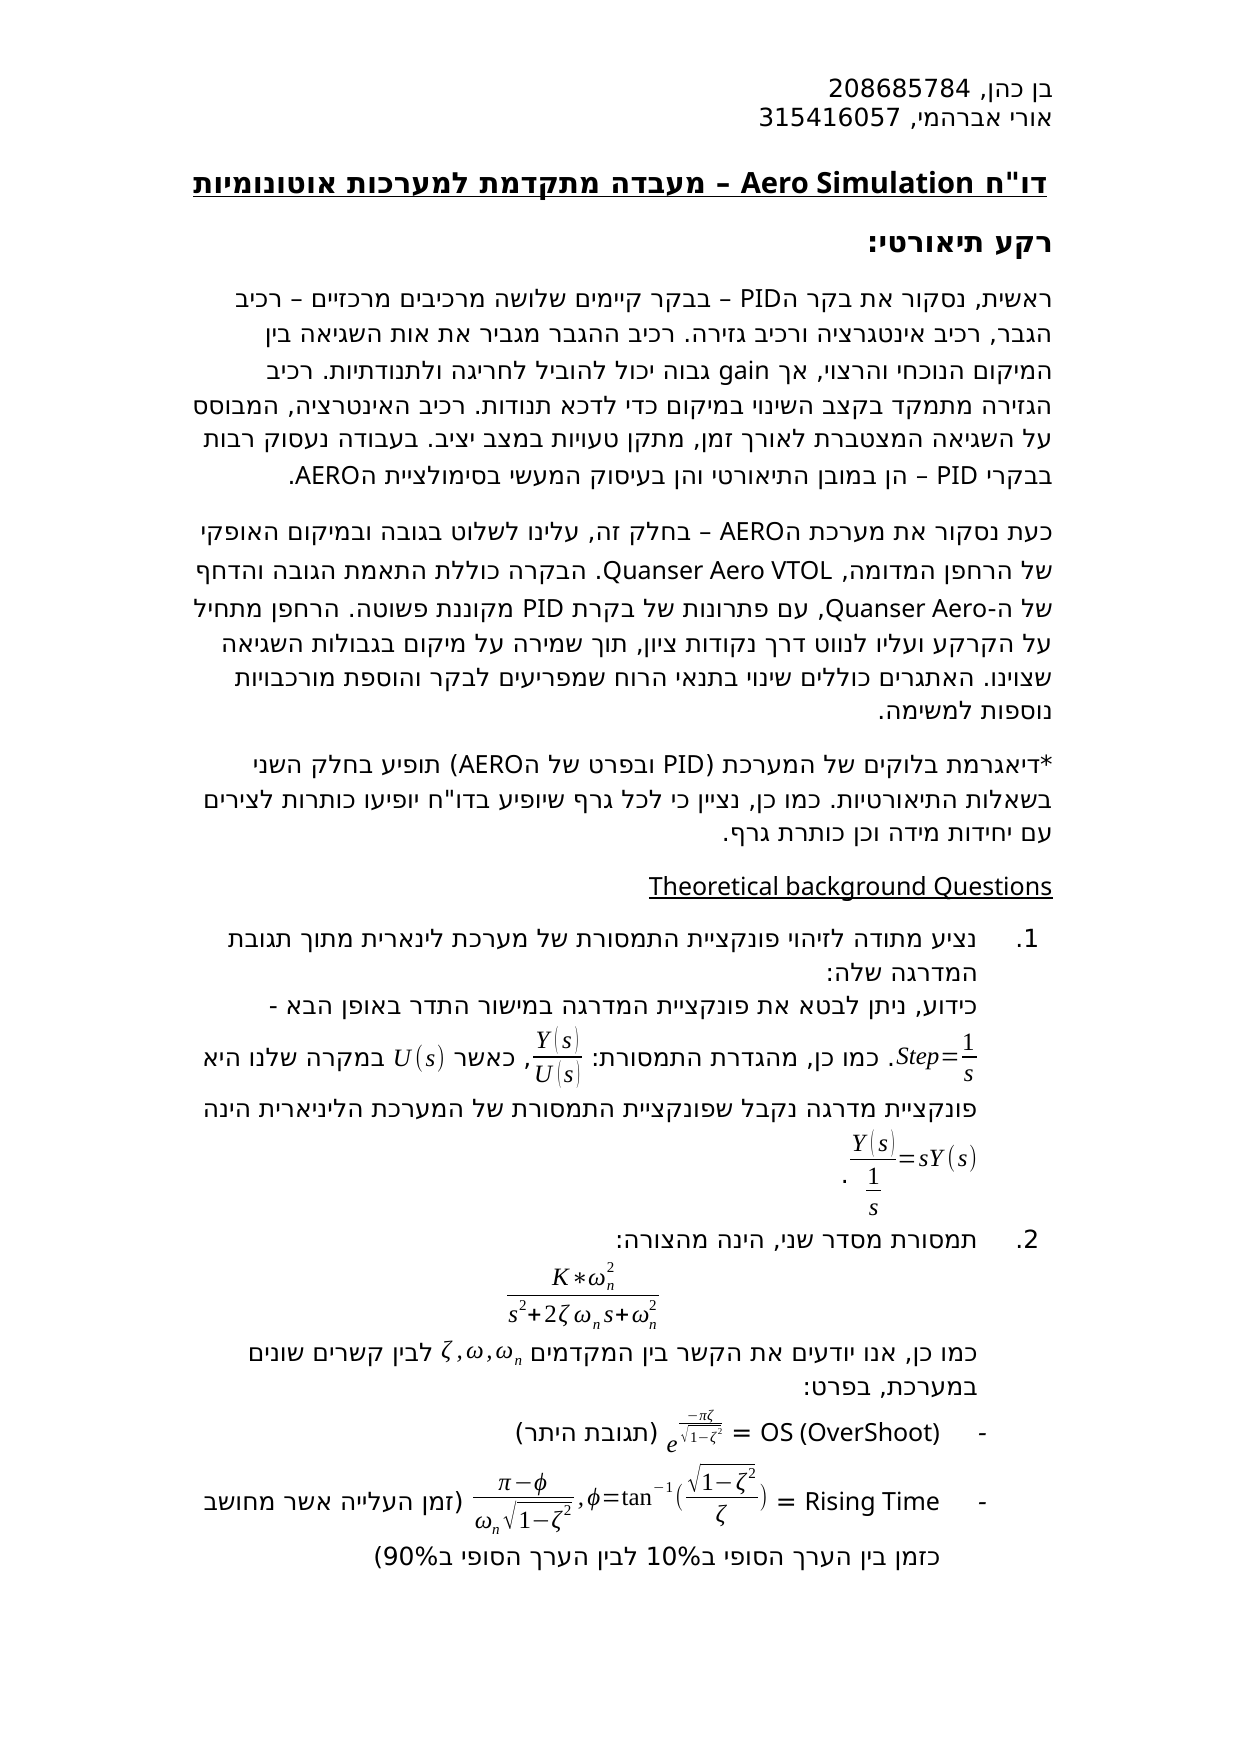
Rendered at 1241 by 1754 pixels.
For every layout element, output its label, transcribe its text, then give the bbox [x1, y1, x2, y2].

text רקע תיאורטי: [187, 225, 1053, 259]
text *דיאגרמת בלוקים של המערכת (PID ובפרט של הAERO) תופיע בחלק השני בשאלות התיאורטיות. כמו כן, נציין כי לכל גרף שיופיע בדו"ח יופיעו כותרות לצירים עם יחידות מידה וכן כותרת גרף. [187, 746, 1053, 848]
list כידוע, ניתן לבטא את פונקציית המדרגה במישור התדר באופן הבא - . כמו כן, מהגדרת התמסורת: , כאשר במקרה שלנו היא פונקציית מדרגה נקבל שפונקציית התמסורת של המערכת הליניארית הינה . [187, 992, 978, 1221]
text דו"ח Aero Simulation – מעבדה מתקדמת למערכות אוטונומיות [187, 163, 1053, 202]
text כעת נסקור את מערכת הAERO – בחלק זה, עלינו לשלוט בגובה ובמיקום האופקי של הרחפן המדומה, Quanser Aero VTOL. הבקרה כוללת התאמת הגובה והדחף של ה-Quanser Aero, עם פתרונות של בקרת PID מקוננת פשוטה. הרחפן מתחיל על הקרקע ועליו לנווט דרך נקודות ציון, תוך שמירה על מיקום בגבולות השגיאה שצוינו. האתגרים כוללים שינוי בתנאי הרוח שמפריעים לבקר והוספת מורכבויות נוספות למשימה. [187, 514, 1053, 725]
text Theoretical background Questions [187, 869, 1053, 903]
list OS (OverShoot) = (תגובת היתר) [187, 1406, 978, 1458]
list נציע מתודה לזיהוי פונקציית התמסורת של מערכת לינארית מתוך תגובת המדרגה שלה: [187, 924, 1015, 987]
text ראשית, נסקור את בקר הPID – בבקר קיימים שלושה מרכיבים מרכזיים – רכיב הגבר, רכיב אינטגרציה ורכיב גזירה. רכיב ההגבר מגביר את אות השגיאה בין המיקום הנוכחי והרצוי, אך gain גבוה יכול להוביל לחריגה ולתנודתיות. רכיב הגזירה מתמקד בקצב השינוי במיקום כדי לדכא תנודות. רכיב האינטרציה, המבוסס על השגיאה המצטברת לאורך זמן, מתקן טעויות במצב יציב. בעבודה נעסוק רבות בבקרי PID – הן במובן התיאורטי והן בעיסוק המעשי בסימולציית הAERO. [187, 281, 1053, 492]
list Rising Time = (זמן העלייה אשר מחושב כזמן בין הערך הסופי ב10% לבין הערך הסופי ב90%) [187, 1463, 978, 1571]
list כמו כן, אנו יודעים את הקשר בין המקדמים לבין קשרים שונים במערכת, בפרט: [187, 1337, 978, 1402]
list תמסורת מסדר שני, הינה מהצורה: [187, 1225, 1015, 1254]
